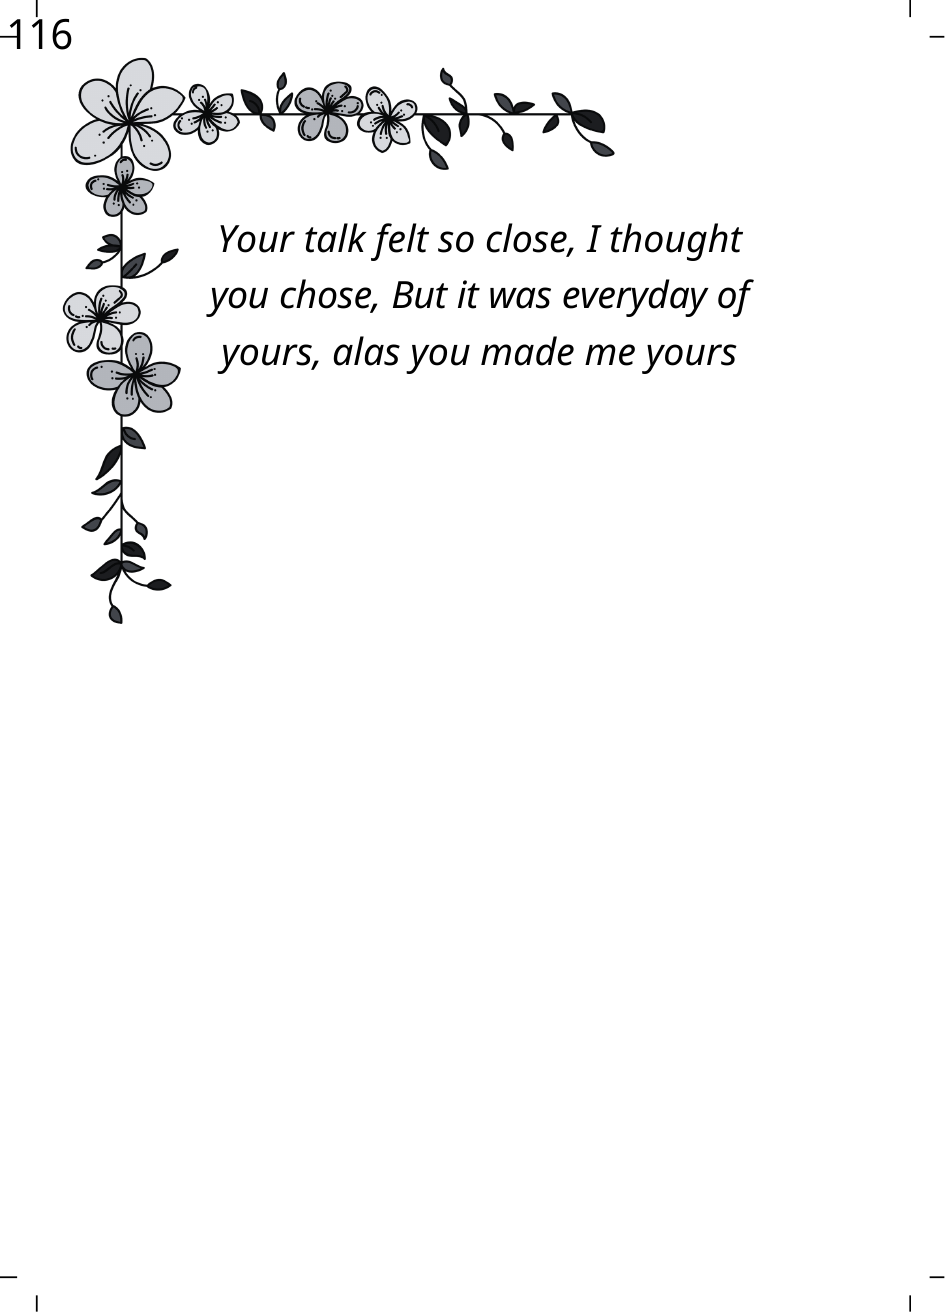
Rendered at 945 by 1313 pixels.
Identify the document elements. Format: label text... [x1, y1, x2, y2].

text Your talk felt so close, I thought you chose, But it was everyday of yours, alas you made me yours [197, 213, 762, 376]
picture [61, 56, 615, 624]
